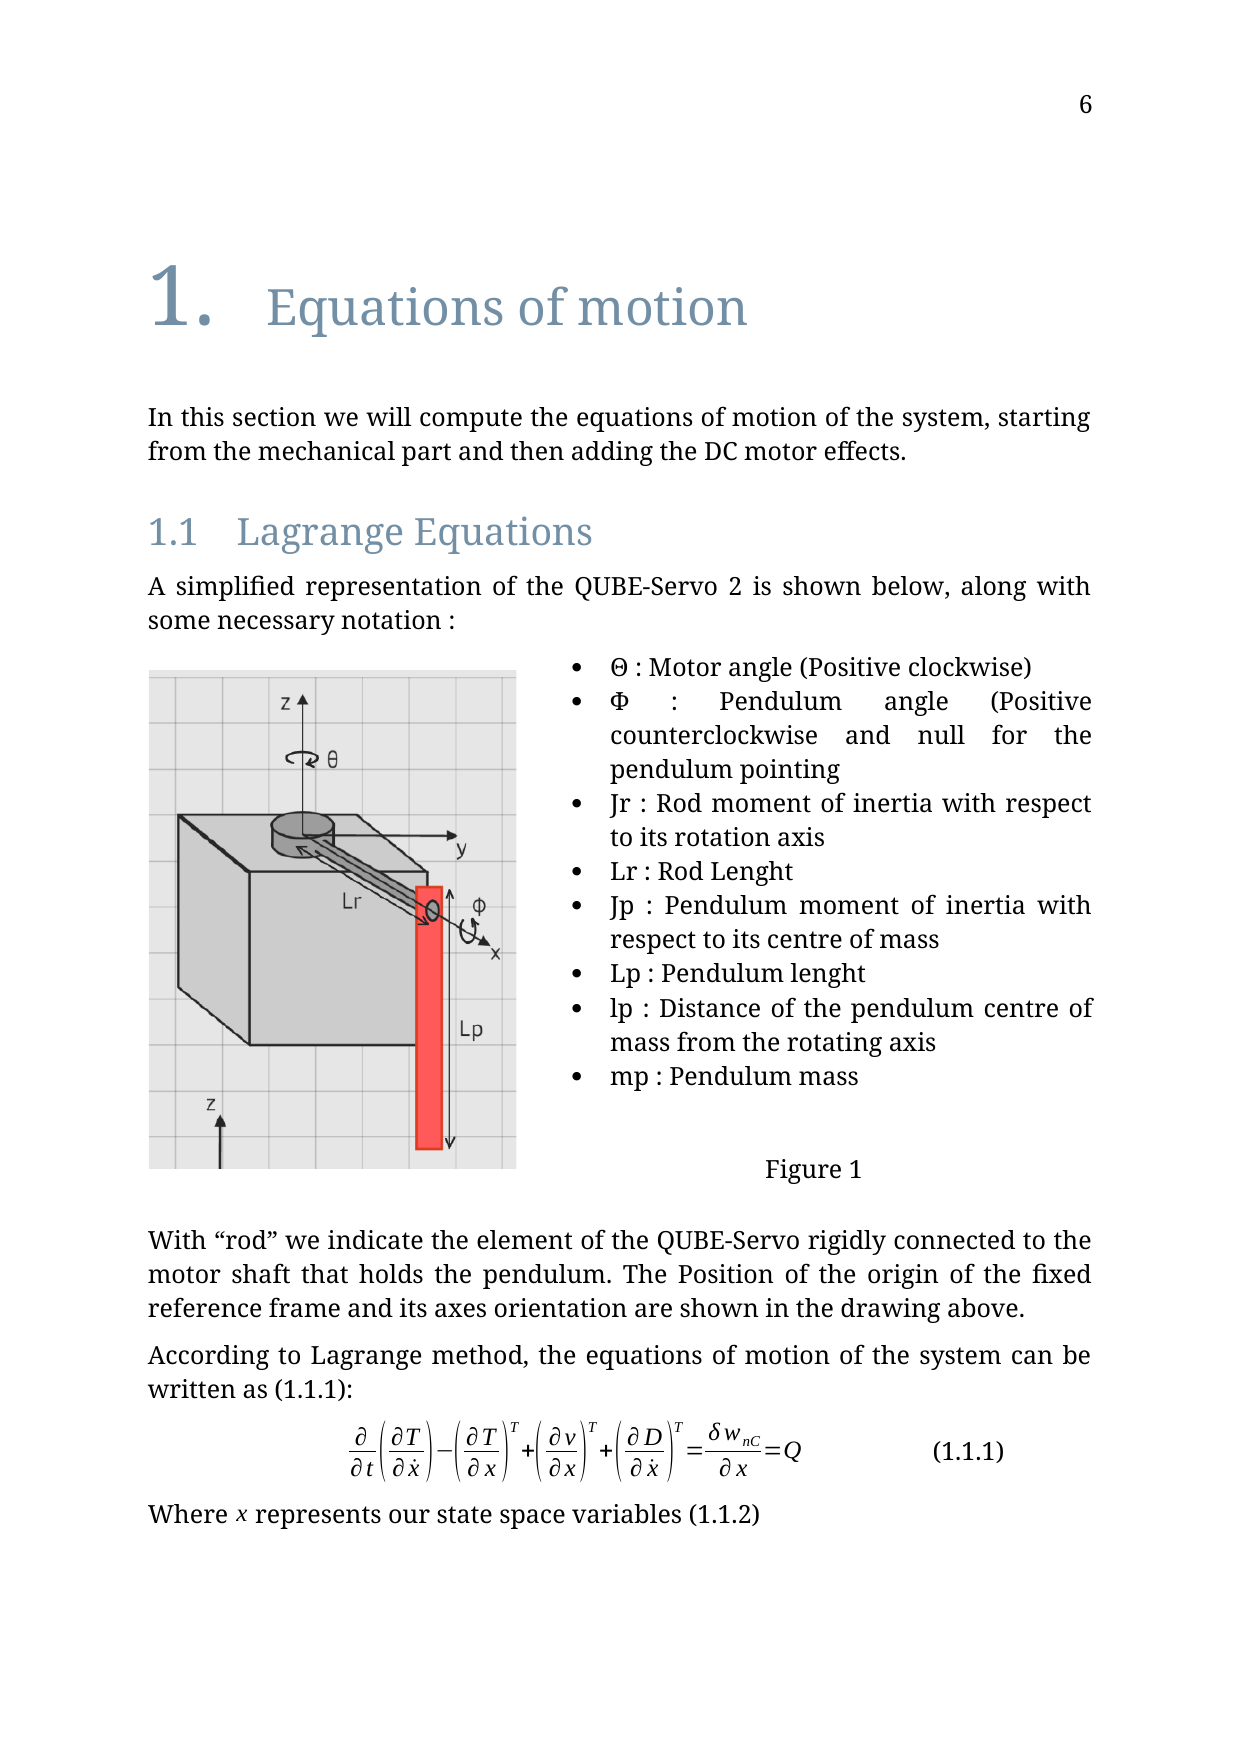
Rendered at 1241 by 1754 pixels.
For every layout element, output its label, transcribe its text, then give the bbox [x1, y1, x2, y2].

text According to Lagrange method, the equations of motion of the system can be written as (1.1.1): [148, 1338, 1092, 1406]
list lp : Distance of the pendulum centre of mass from the rotating axis [517, 990, 1092, 1058]
list Φ : Pendulum angle (Positive counterclockwise and null for the pendulum pointing [517, 684, 1092, 786]
list Jp : Pendulum moment of inertia with respect to its centre of mass [517, 888, 1092, 956]
list Θ : Motor angle (Positive clockwise) [185, 649, 1092, 684]
list Jr : Rod moment of inertia with respect to its rotation axis [517, 786, 1092, 854]
text Figure 1 [148, 1151, 1092, 1186]
subtitle Lagrange Equations [148, 505, 1092, 556]
subtitle Equations of motion [148, 236, 1092, 350]
text Where represents our state space variables (1.1.2) [148, 1496, 1092, 1531]
list mp : Pendulum mass [517, 1058, 1092, 1092]
text (1.1.1) [295, 1418, 1092, 1484]
picture [148, 670, 517, 1169]
text A simplified representation of the QUBE-Servo 2 is shown below, along with some necessary notation : [148, 569, 1092, 637]
list Lr : Rod Lenght [517, 854, 1092, 888]
text In this section we will compute the equations of motion of the system, starting from the mechanical part and then adding the DC motor effects. [148, 400, 1092, 468]
list Lp : Pendulum lenght [517, 956, 1092, 990]
text With “rod” we indicate the element of the QUBE-Servo rigidly connected to the motor shaft that holds the pendulum. The Position of the origin of the fixed reference frame and its axes orientation are shown in the drawing above. [148, 1223, 1092, 1325]
